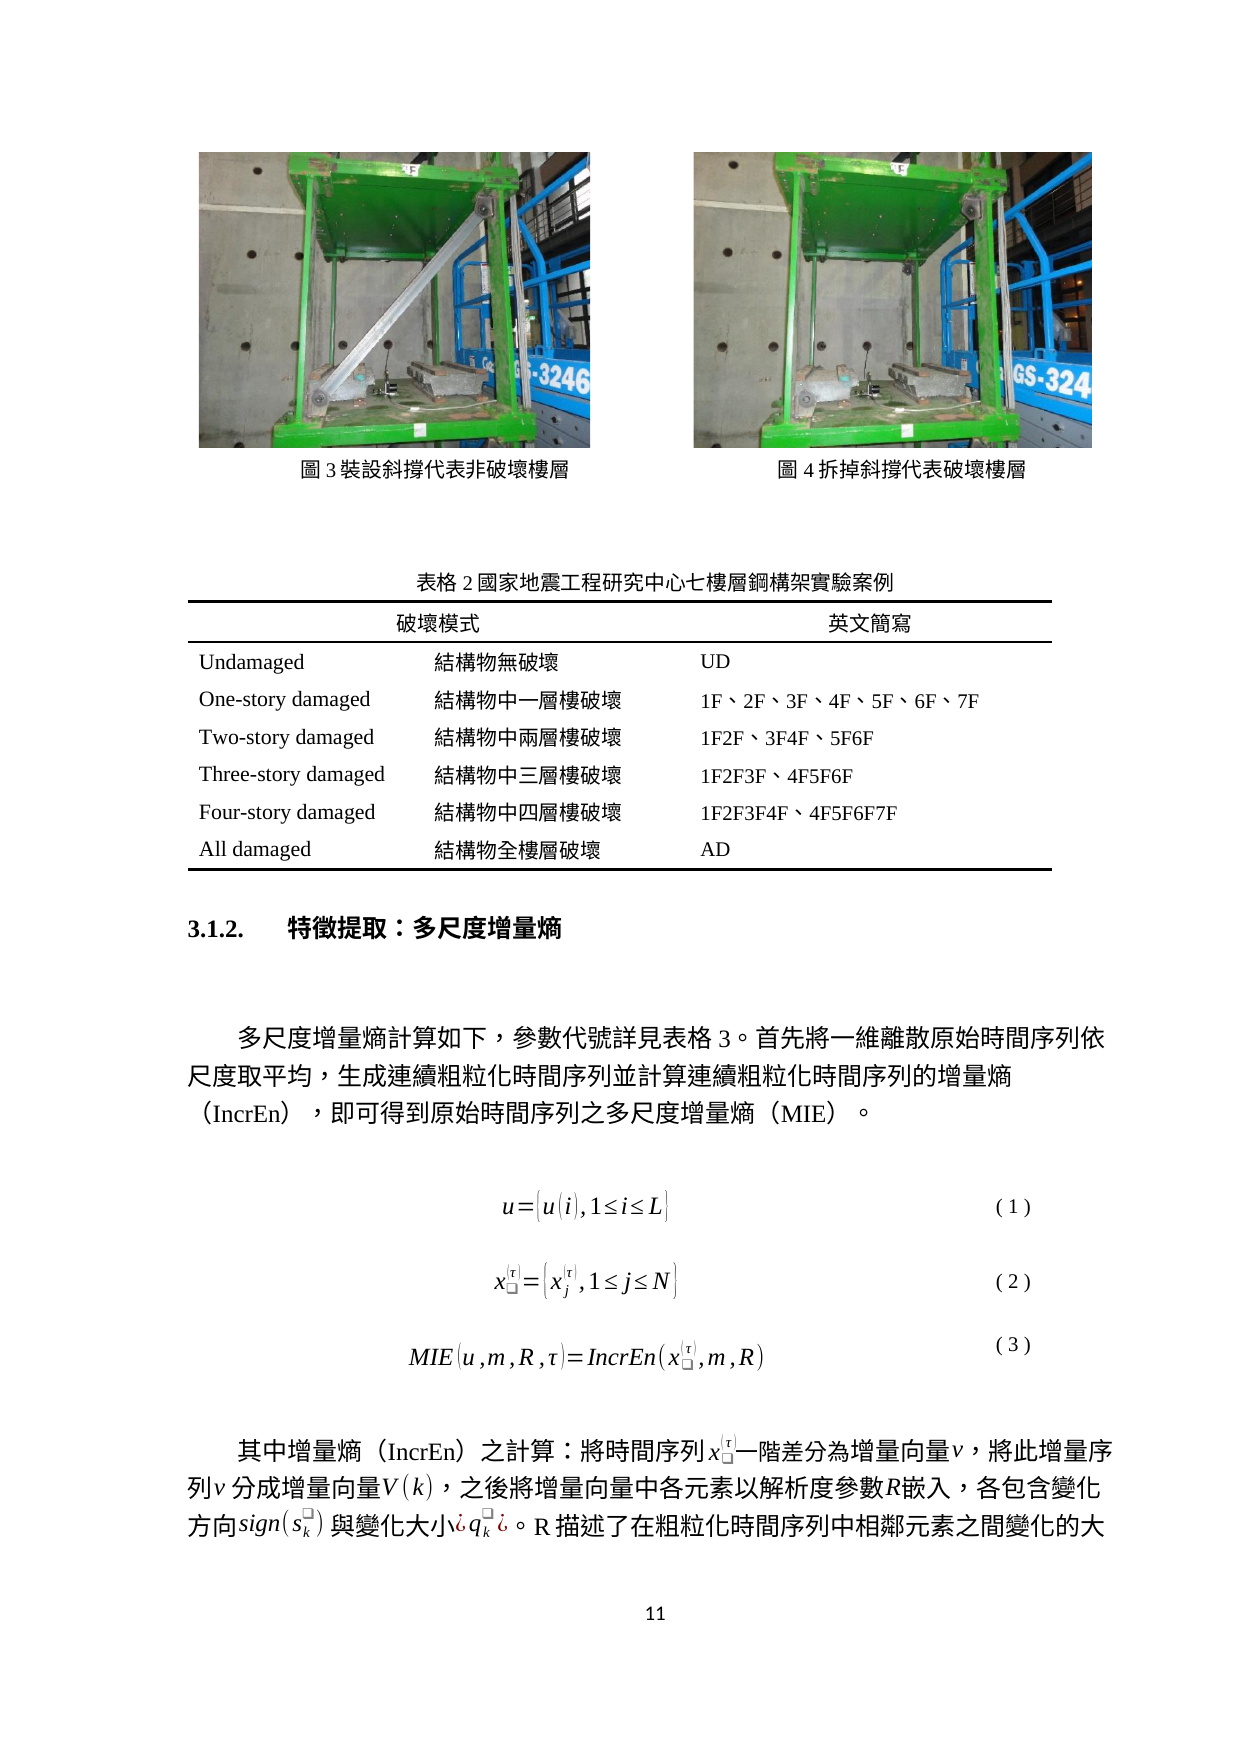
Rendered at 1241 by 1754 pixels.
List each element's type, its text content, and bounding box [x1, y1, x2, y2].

table_header 圖 3 裝設斜撐代表非破壞樓層 [188, 150, 682, 487]
table_cell AD [689, 830, 1052, 868]
table_cell [188, 1243, 984, 1318]
table_header 破壞模式 [188, 603, 689, 641]
table_cell 結構物無破壞 [423, 643, 689, 680]
table_cell 結構物全樓層破壞 [423, 830, 689, 868]
table_cell One-story damaged [188, 680, 423, 718]
subtitle 特徵提取：多尺度增量熵 [187, 908, 1122, 946]
table_cell ( 3 ) [984, 1318, 1053, 1393]
table_cell All damaged [188, 830, 423, 868]
table_cell ( 2 ) [984, 1243, 1052, 1318]
text 表格 2 國家地震工程研究中心七樓層鋼構架實驗案例 [187, 562, 1122, 600]
table_cell 1F、2F、3F、4F、5F、6F、7F [689, 680, 1052, 718]
table_cell 結構物中四層樓破壞 [423, 793, 689, 830]
table_header [188, 1168, 984, 1243]
picture [198, 152, 591, 448]
table_header ( 1 ) [984, 1168, 1053, 1243]
table_header 圖 4 拆掉斜撐代表破壞樓層 [682, 150, 1122, 487]
table_cell 1F2F、3F4F、5F6F [689, 718, 1052, 755]
table_header 英文簡寫 [689, 603, 1052, 641]
table_cell UD [689, 643, 1052, 680]
table_cell 結構物中一層樓破壞 [423, 680, 689, 718]
table_cell Undamaged [188, 643, 423, 680]
table_cell Three-story damaged [188, 755, 423, 793]
table_cell Two-story damaged [188, 718, 423, 755]
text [187, 1431, 1122, 1543]
table_cell Four-story damaged [188, 793, 423, 830]
table_cell [188, 1318, 984, 1393]
picture [693, 152, 1092, 448]
text 多尺度增量熵計算如下，參數代號詳見表格 3。首先將一維離散原始時間序列依尺度取平均，生成連續粗粒化時間序列並計算連續粗粒化時間序列的增量熵（IncrEn），即可得到原始時間序列之多尺度增量熵（MIE）。 [187, 1018, 1122, 1131]
table_cell 結構物中兩層樓破壞 [423, 718, 689, 755]
table_cell 1F2F3F、4F5F6F [689, 755, 1052, 793]
table_cell 1F2F3F4F、4F5F6F7F [689, 793, 1052, 830]
table_cell 結構物中三層樓破壞 [423, 755, 689, 793]
